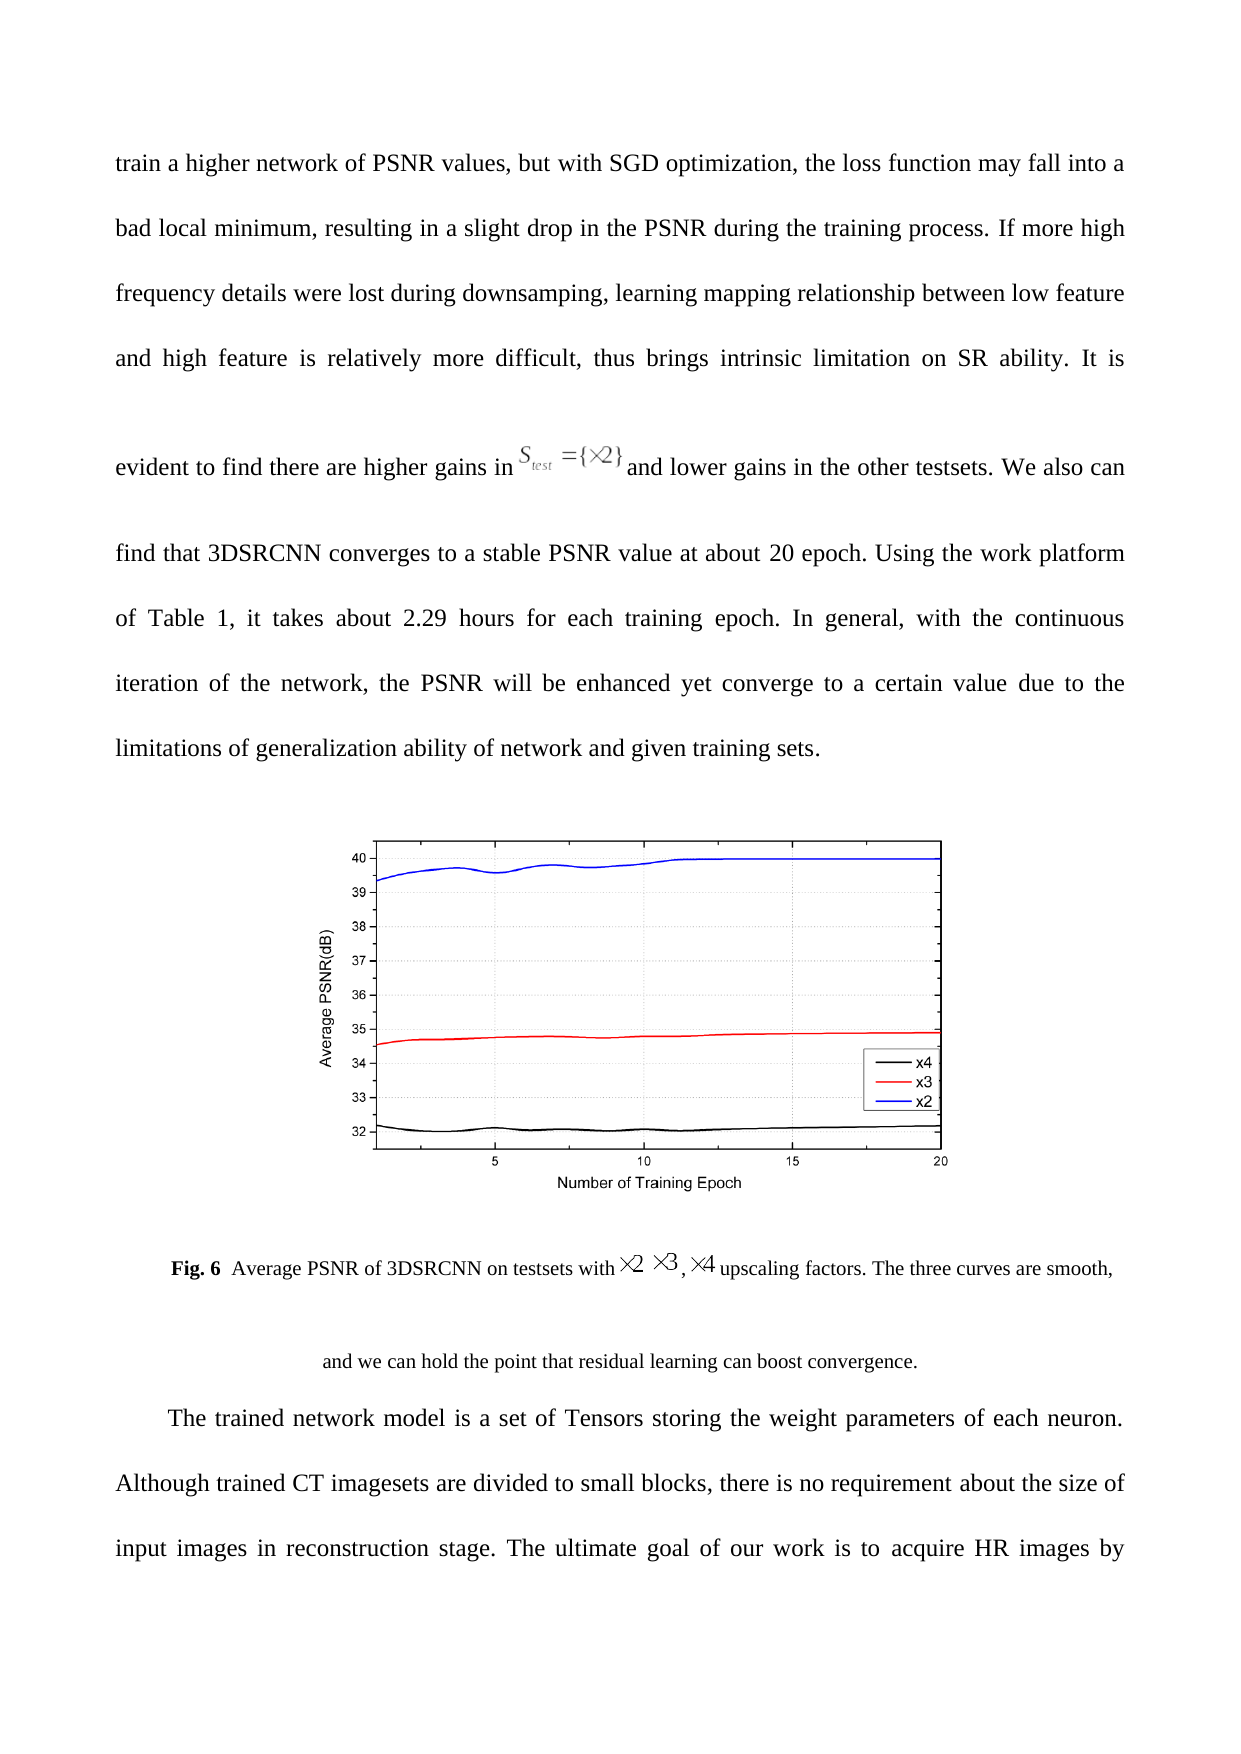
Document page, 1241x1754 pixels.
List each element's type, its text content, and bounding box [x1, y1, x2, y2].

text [115, 1401, 1125, 1563]
text Fig. 6 Average PSNR of 3DSRCNN on testsets with,upscaling factors. The three curves are smooth, and we can hold the point that residual learning can boost convergence. [115, 1247, 1125, 1377]
picture [228, 792, 1056, 1220]
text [115, 146, 1125, 763]
